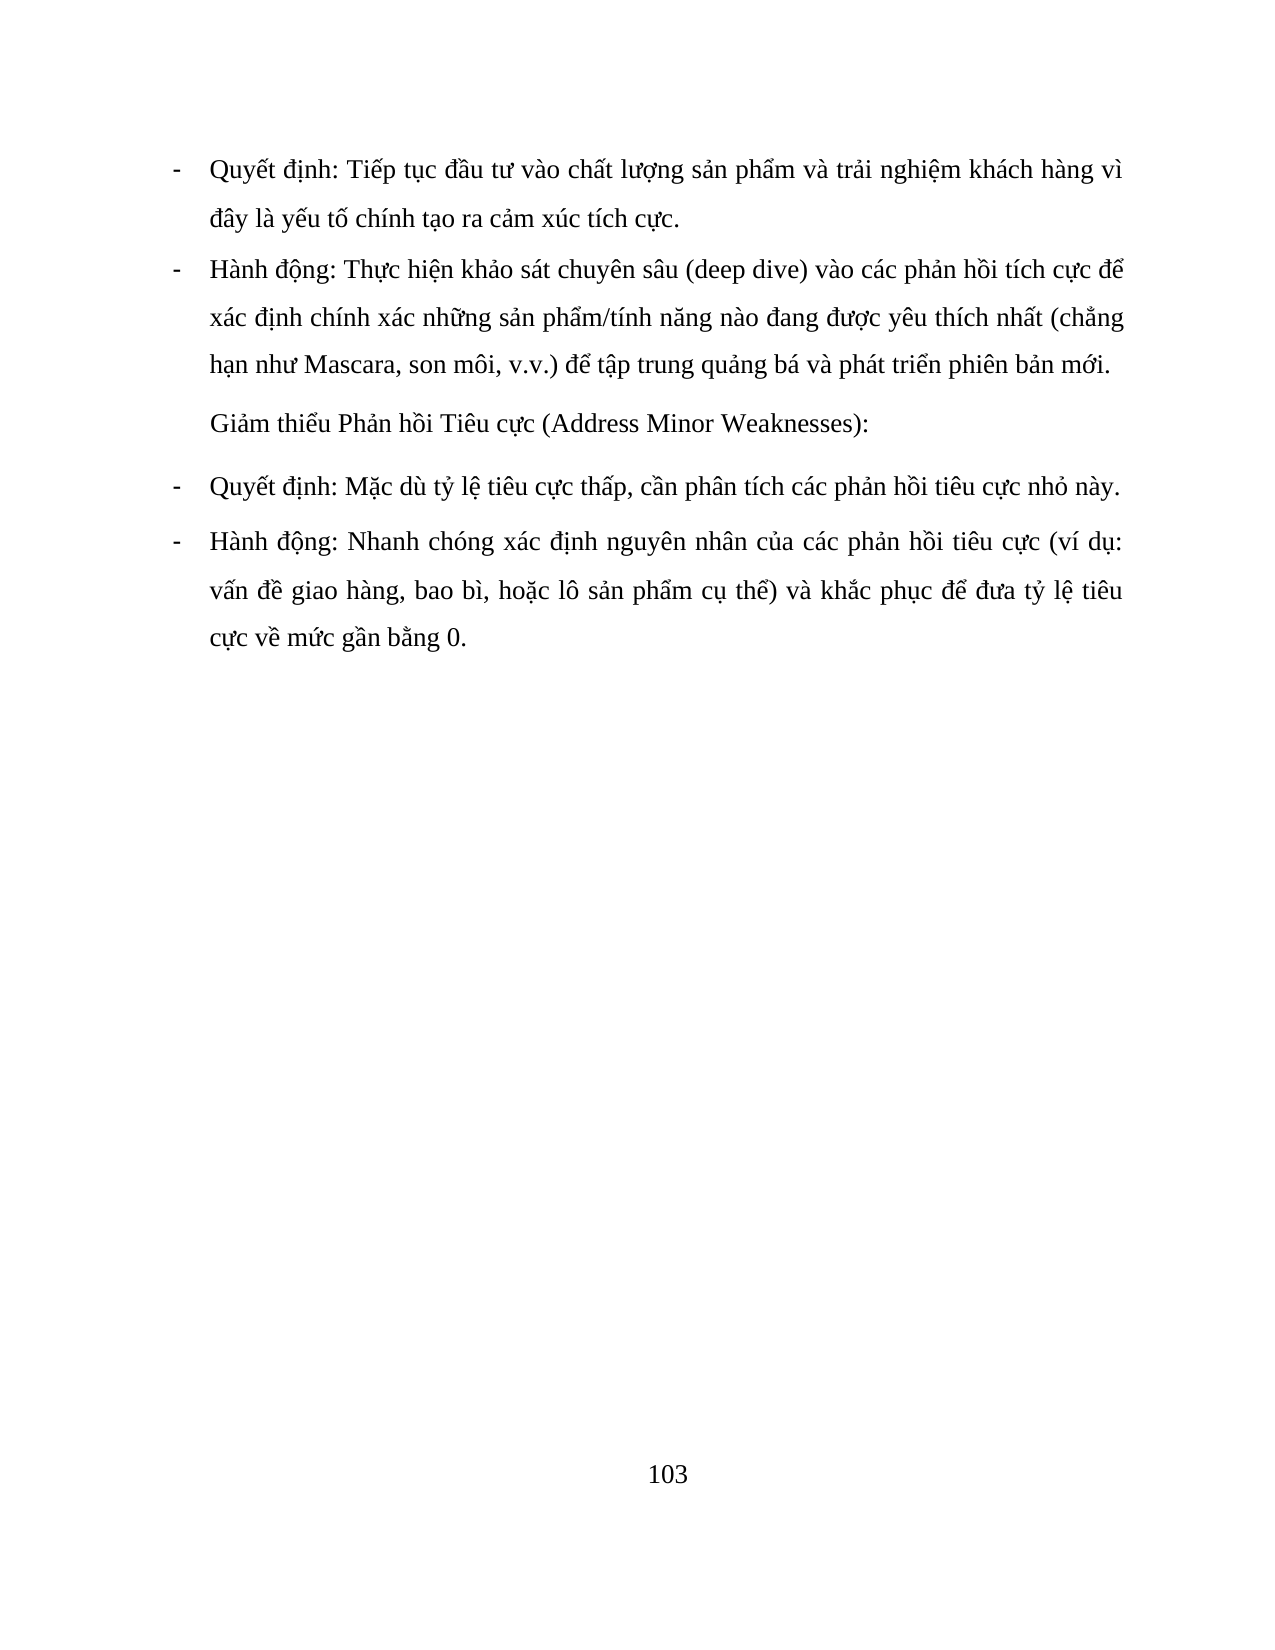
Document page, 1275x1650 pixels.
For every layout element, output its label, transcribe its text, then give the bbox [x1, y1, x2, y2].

list Quyết định: Mặc dù tỷ lệ tiêu cực thấp, cần phân tích các phản hồi tiêu cực nhỏ này. [172, 466, 1125, 503]
list Hành động: Thực hiện khảo sát chuyên sâu (deep dive) vào các phản hồi tích cực để xác định chính xác những sản phẩm/tính năng nào đang được yêu thích nhất (chẳng hạn như Mascara, son môi, v.v.) để tập trung quảng bá và phát triển phiên bản mới. [172, 249, 1125, 379]
list Quyết định: Tiếp tục đầu tư vào chất lượng sản phẩm và trải nghiệm khách hàng vì đây là yếu tố chính tạo ra cảm xúc tích cực. [172, 150, 1125, 233]
list Hành động: Nhanh chóng xác định nguyên nhân của các phản hồi tiêu cực (ví dụ: vấn đề giao hàng, bao bì, hoặc lô sản phẩm cụ thể) và khắc phục để đưa tỷ lệ tiêu cực về mức gần bằng 0. [172, 522, 1125, 652]
text Giảm thiểu Phản hồi Tiêu cực (Address Minor Weaknesses): [135, 407, 1125, 438]
